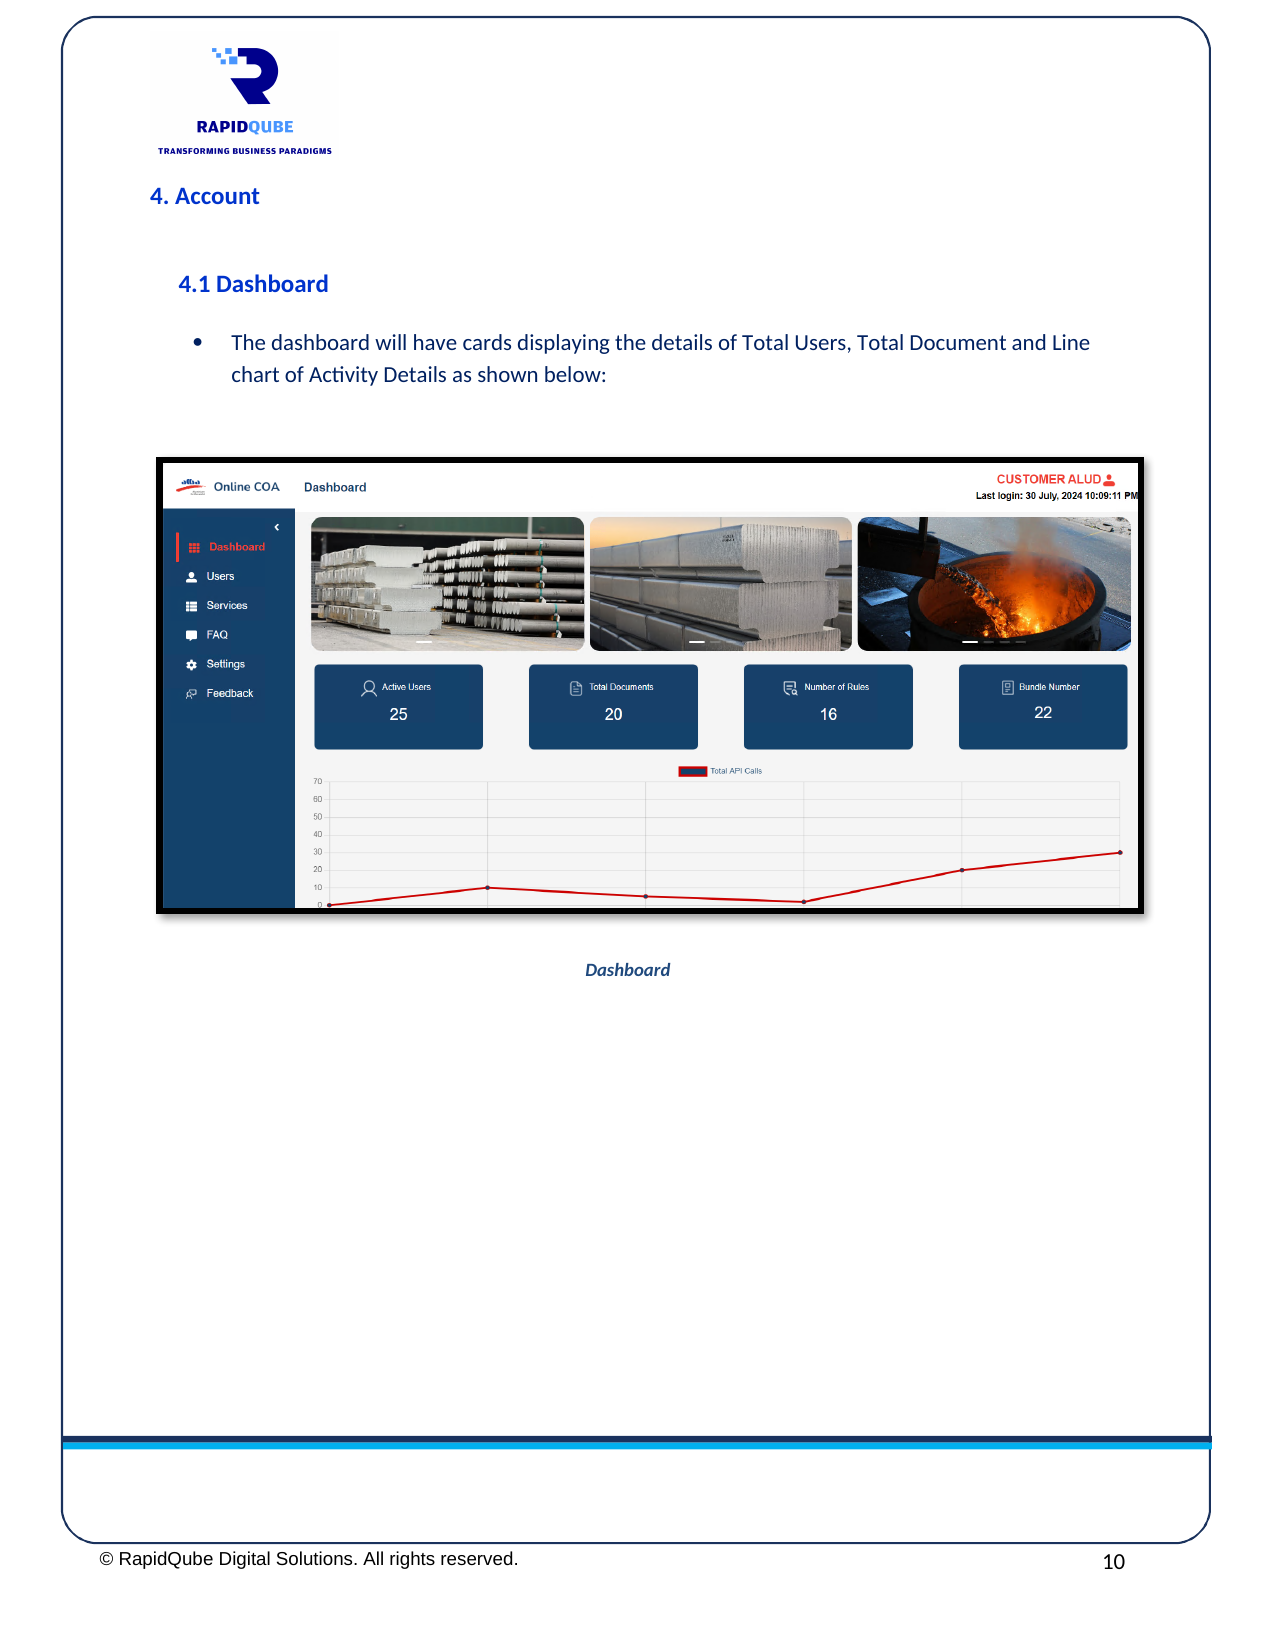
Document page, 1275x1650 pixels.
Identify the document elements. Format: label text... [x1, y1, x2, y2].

picture [150, 31, 339, 160]
text Dashboard [150, 958, 1125, 981]
subtitle 4. Account [150, 180, 1125, 211]
list The dashboard will have cards displaying the details of Total Users, Total Document and Line chart of Activity Details as shown below: [194, 328, 1125, 389]
picture [163, 463, 1138, 908]
subtitle 4.1 Dashboard [150, 268, 1125, 299]
